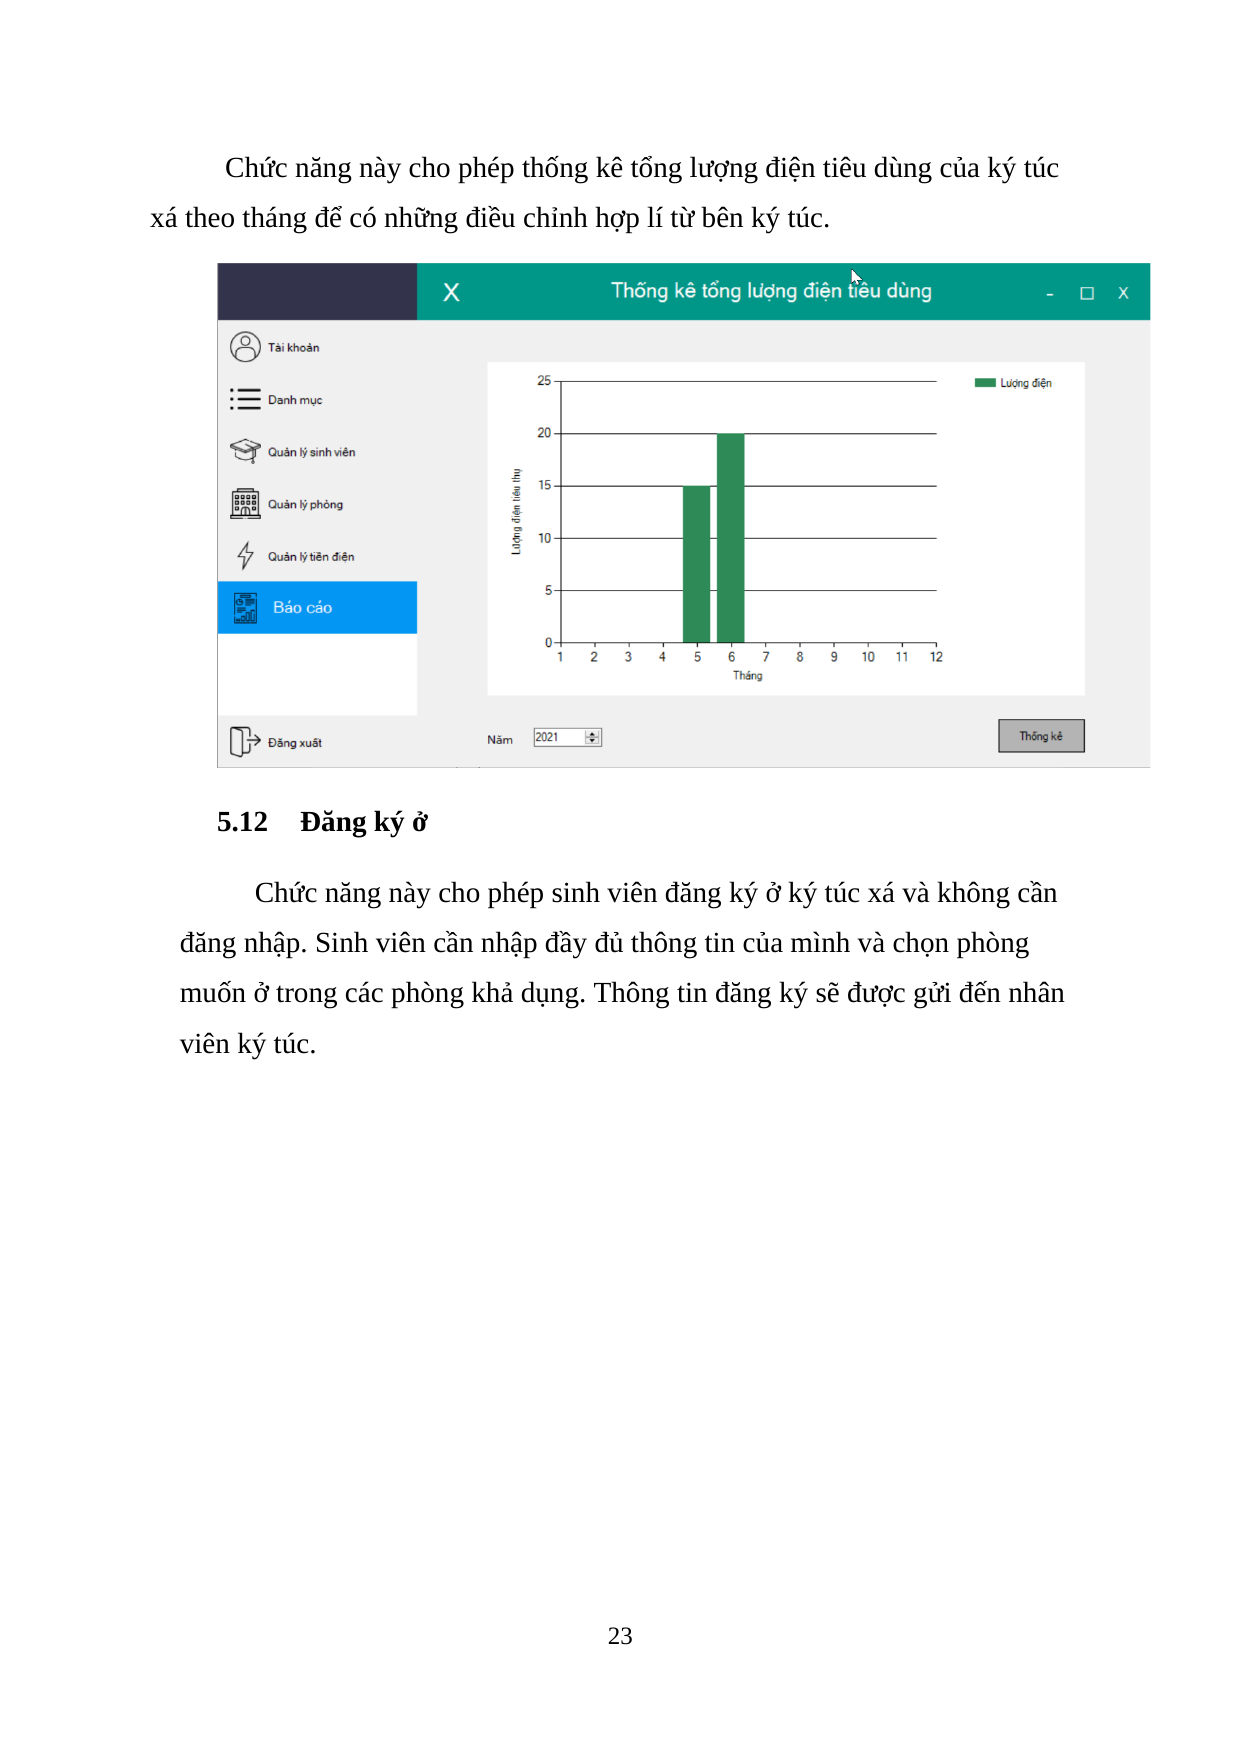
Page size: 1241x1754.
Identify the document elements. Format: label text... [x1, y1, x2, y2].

text Chức năng này cho phép thống kê tổng lượng điện tiêu dùng của ký túc xá theo tháng để có những điều chỉnh hợp lí từ bên ký túc. [150, 150, 1090, 234]
picture [217, 263, 1151, 768]
text Chức năng này cho phép sinh viên đăng ký ở ký túc xá và không cần đăng nhập. Sinh viên cần nhập đầy đủ thông tin của mình và chọn phòng muốn ở trong các phòng khả dụng. Thông tin đăng ký sẽ được gửi đến nhân viên ký túc. [179, 875, 1090, 1059]
list Đăng ký ở [179, 804, 1090, 837]
